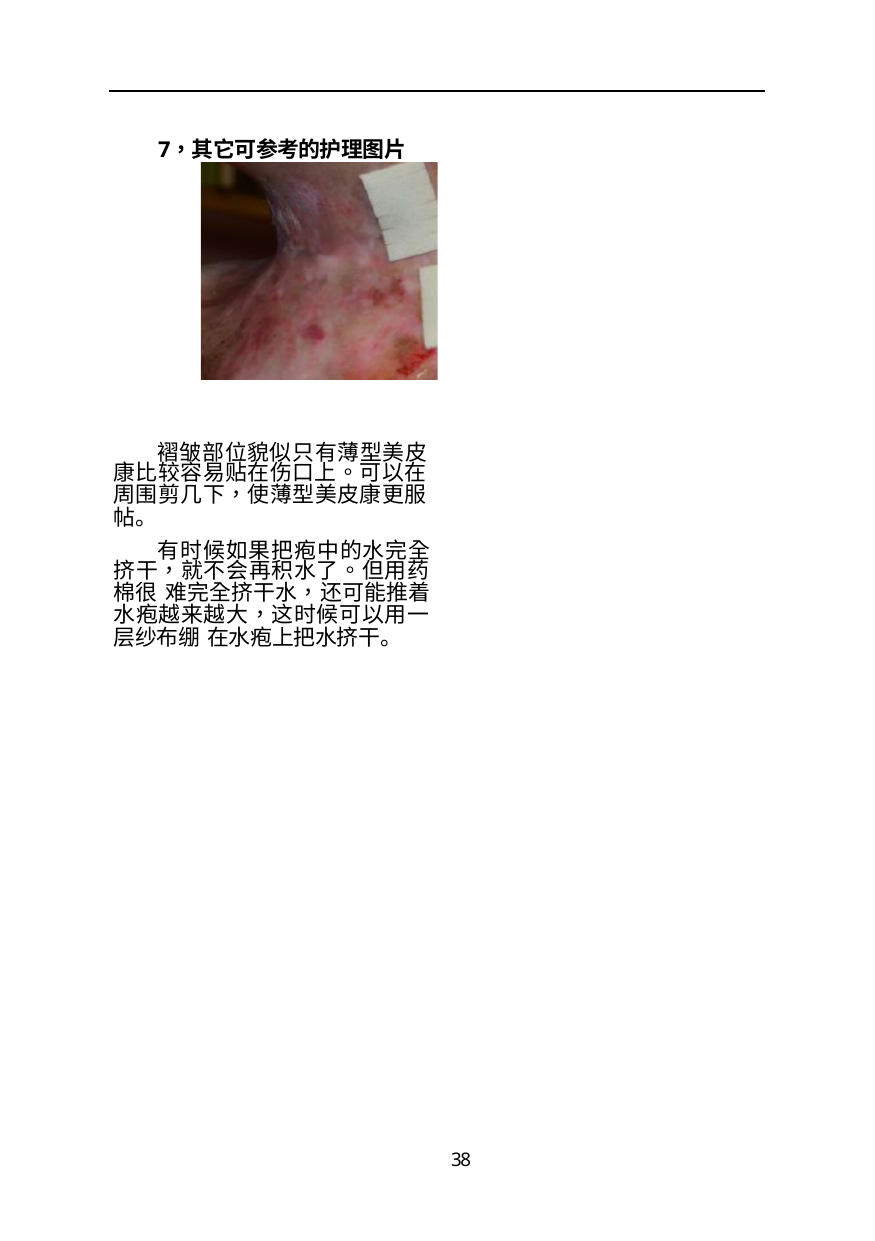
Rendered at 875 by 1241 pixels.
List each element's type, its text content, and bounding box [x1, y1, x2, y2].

picture [200, 162, 438, 380]
text 有时候如果把疱中的水完全挤干，就不会再积水了。但用药棉很 难完全挤干水，还可能推着水疱越来越大，这时候可以用一层纱布绷 在水疱上把水挤干。 [113, 542, 430, 652]
text 褶皱部位貌似只有薄型美皮康比较容易贴在伤口上。可以在周围剪几下，使薄型美皮康更服帖。 [113, 442, 427, 532]
text 7，其它可参考的护理图片 [158, 140, 432, 162]
